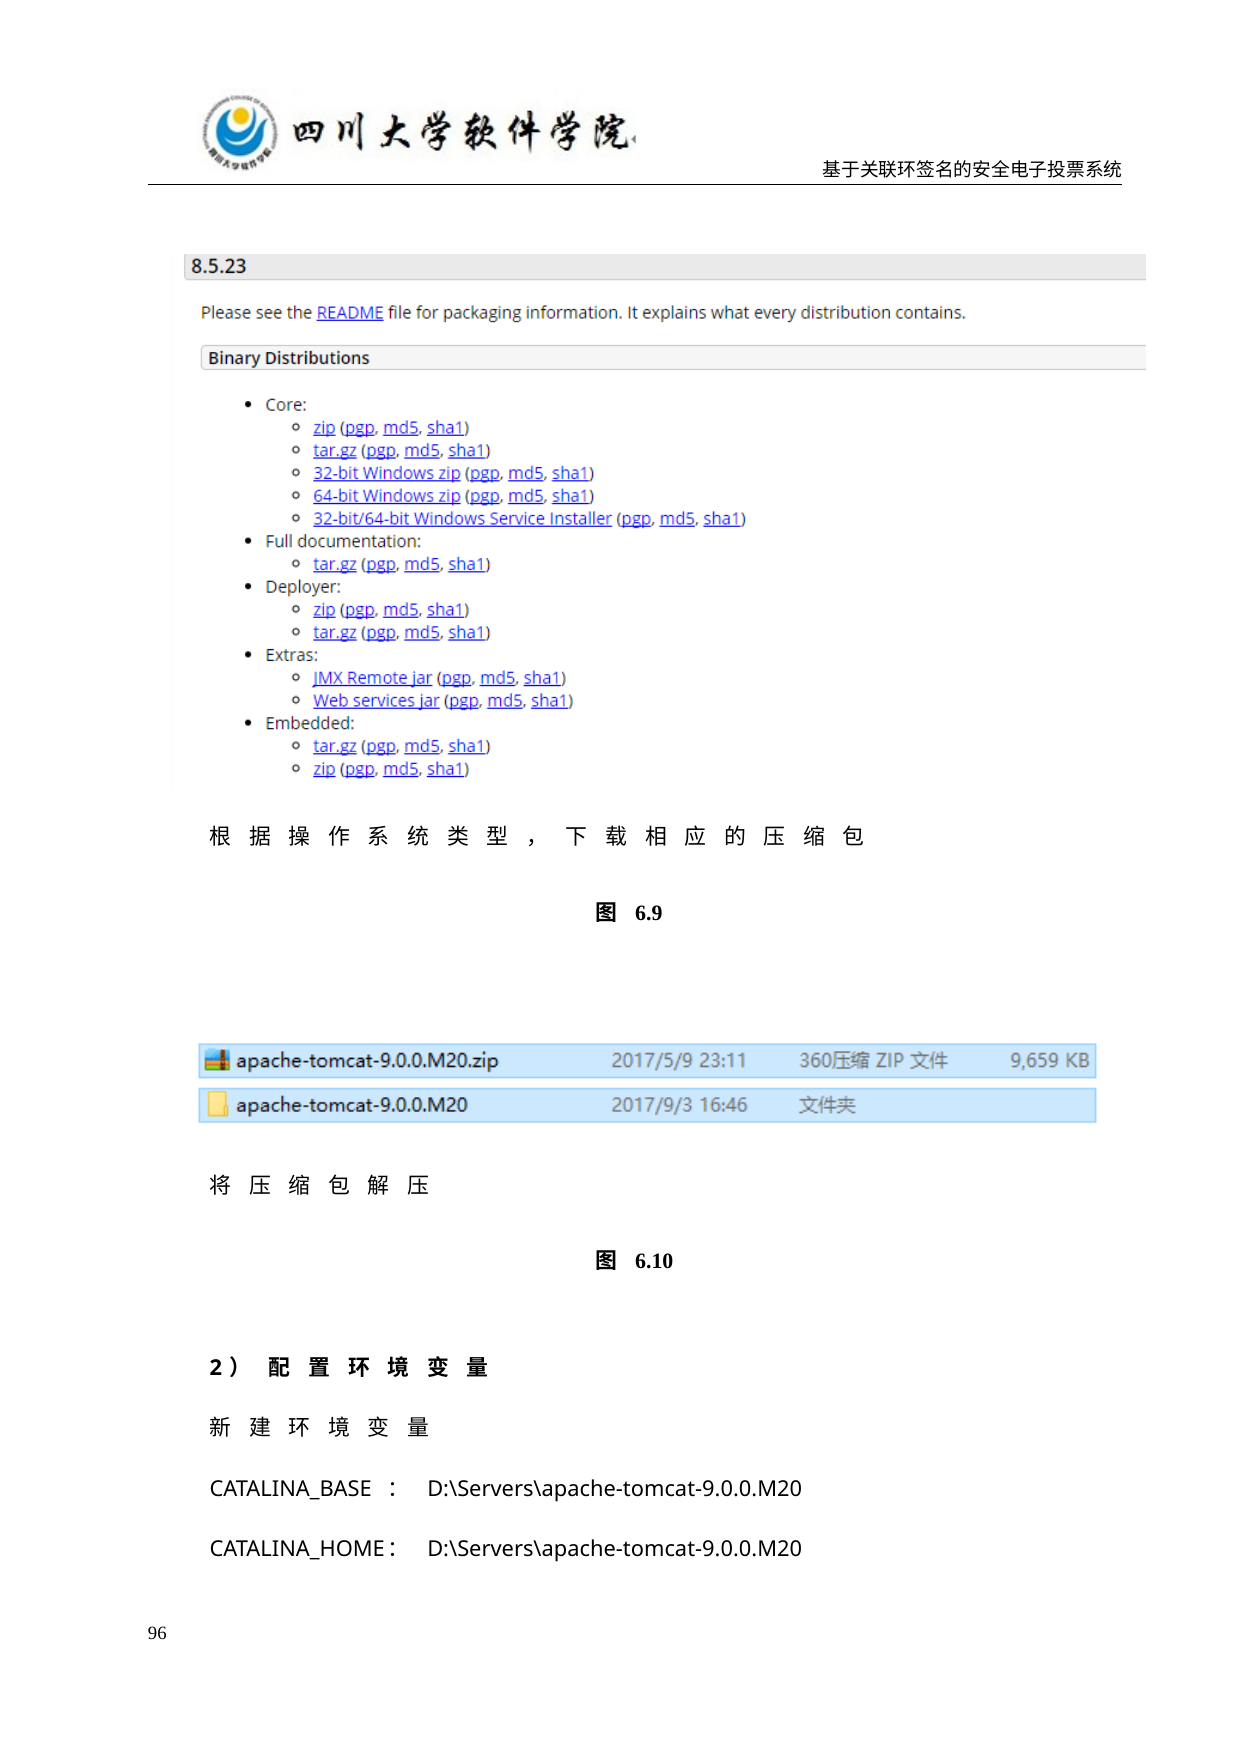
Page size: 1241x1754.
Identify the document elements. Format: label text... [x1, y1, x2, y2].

picture [171, 254, 1146, 788]
text 图6.10 [150, 1229, 1120, 1290]
picture [191, 1024, 1117, 1139]
text 新建环境变量 [150, 1396, 1120, 1456]
picture [197, 88, 639, 177]
text 2）配置环境变量 [150, 1335, 1120, 1396]
text CATALINA_BASE：D:\Servers\apache-tomcat-9.0.0.M20 [150, 1456, 1120, 1517]
text 图6.9 [150, 881, 1120, 941]
text CATALINA_HOME：D:\Servers\apache-tomcat-9.0.0.M20 [150, 1517, 1120, 1578]
